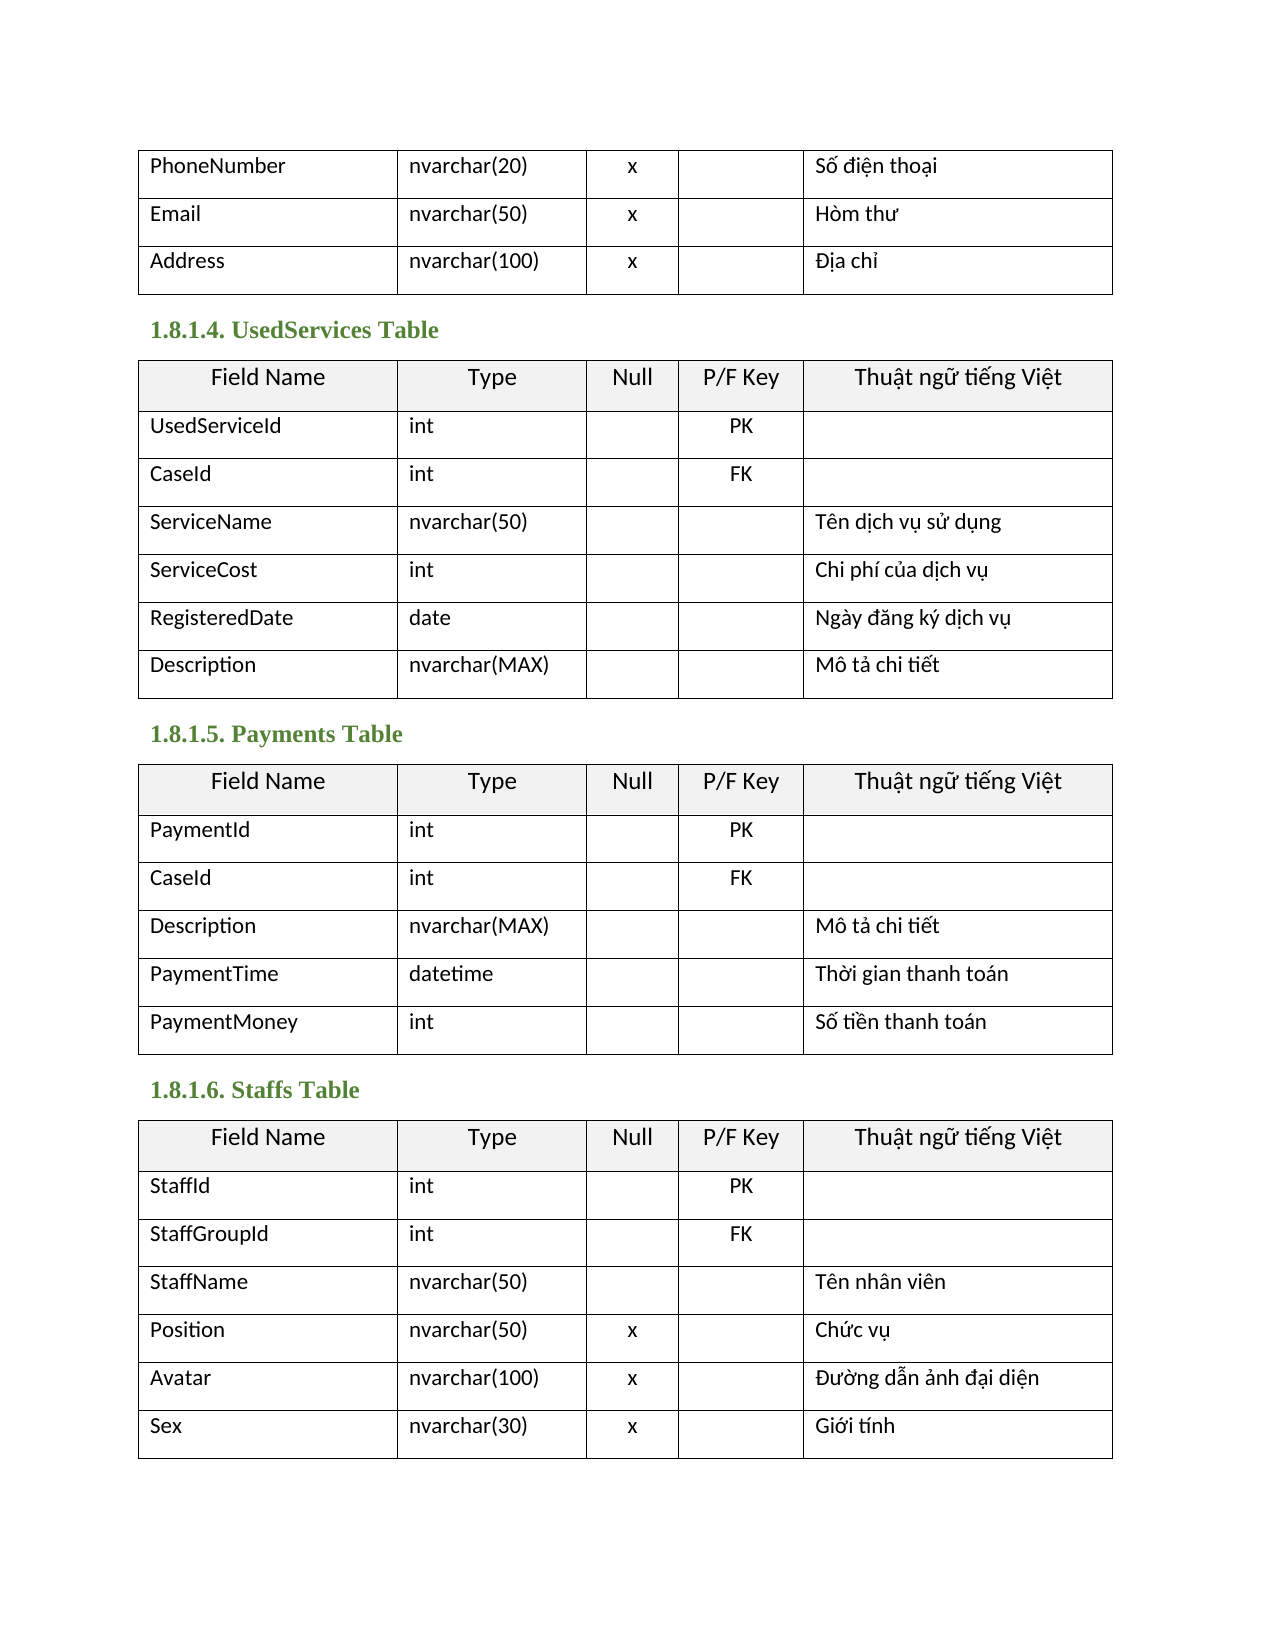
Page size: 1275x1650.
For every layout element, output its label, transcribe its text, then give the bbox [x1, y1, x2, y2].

subtitle Staffs Table [150, 1075, 1125, 1104]
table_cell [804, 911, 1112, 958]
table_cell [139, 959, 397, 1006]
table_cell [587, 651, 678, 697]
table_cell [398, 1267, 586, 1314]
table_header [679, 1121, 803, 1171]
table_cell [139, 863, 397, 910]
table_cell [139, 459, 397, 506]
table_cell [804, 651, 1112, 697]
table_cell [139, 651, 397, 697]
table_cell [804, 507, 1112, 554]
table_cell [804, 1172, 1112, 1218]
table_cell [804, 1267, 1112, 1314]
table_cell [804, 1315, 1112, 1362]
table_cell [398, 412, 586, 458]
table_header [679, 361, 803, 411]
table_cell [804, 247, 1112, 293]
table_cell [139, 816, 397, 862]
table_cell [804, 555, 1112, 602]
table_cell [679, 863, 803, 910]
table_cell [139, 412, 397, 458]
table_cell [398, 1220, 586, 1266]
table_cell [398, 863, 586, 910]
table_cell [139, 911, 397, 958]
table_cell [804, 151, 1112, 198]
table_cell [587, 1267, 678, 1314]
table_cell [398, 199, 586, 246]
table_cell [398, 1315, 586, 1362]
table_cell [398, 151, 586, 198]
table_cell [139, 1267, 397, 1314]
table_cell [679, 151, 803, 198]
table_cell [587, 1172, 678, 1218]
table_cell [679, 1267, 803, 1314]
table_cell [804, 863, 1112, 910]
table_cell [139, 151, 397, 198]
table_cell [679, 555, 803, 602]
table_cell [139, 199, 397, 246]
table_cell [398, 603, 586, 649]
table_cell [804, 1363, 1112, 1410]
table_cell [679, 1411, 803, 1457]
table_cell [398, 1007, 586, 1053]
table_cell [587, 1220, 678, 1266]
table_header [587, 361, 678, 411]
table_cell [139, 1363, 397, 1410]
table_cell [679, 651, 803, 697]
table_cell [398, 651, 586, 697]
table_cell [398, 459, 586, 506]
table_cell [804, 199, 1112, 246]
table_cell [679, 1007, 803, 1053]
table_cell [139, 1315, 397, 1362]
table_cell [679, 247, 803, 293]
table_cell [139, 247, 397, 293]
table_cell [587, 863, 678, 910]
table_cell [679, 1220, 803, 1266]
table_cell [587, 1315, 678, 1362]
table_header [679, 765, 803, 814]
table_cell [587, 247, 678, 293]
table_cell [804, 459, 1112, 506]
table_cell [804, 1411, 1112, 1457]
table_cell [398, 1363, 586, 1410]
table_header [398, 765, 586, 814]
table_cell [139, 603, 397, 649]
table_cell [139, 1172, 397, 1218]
subtitle UsedServices Table [150, 315, 1125, 344]
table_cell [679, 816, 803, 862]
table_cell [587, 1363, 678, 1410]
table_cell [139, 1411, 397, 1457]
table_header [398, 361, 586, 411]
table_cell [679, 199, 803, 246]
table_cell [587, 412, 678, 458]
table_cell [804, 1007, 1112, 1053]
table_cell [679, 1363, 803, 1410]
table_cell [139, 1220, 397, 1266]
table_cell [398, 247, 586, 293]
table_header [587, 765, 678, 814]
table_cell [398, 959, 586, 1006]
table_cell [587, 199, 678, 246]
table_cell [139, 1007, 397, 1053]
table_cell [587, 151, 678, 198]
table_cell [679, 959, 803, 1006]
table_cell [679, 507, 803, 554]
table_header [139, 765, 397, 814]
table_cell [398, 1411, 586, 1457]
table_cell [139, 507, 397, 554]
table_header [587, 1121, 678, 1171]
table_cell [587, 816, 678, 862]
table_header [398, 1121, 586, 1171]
subtitle Payments Table [150, 719, 1125, 748]
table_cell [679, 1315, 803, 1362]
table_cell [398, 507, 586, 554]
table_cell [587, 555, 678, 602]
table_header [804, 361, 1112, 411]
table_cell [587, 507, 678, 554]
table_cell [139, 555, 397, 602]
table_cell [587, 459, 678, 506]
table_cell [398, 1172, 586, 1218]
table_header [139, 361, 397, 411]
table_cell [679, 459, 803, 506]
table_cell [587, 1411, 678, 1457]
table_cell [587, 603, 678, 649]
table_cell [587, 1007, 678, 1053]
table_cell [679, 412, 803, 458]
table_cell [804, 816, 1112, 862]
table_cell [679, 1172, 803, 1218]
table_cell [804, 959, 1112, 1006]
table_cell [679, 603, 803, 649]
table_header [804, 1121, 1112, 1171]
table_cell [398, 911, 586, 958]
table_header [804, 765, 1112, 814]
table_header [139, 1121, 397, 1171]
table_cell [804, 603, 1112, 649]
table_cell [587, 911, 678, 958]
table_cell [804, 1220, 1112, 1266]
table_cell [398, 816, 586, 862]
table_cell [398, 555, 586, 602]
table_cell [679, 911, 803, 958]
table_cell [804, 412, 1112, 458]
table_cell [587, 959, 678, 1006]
